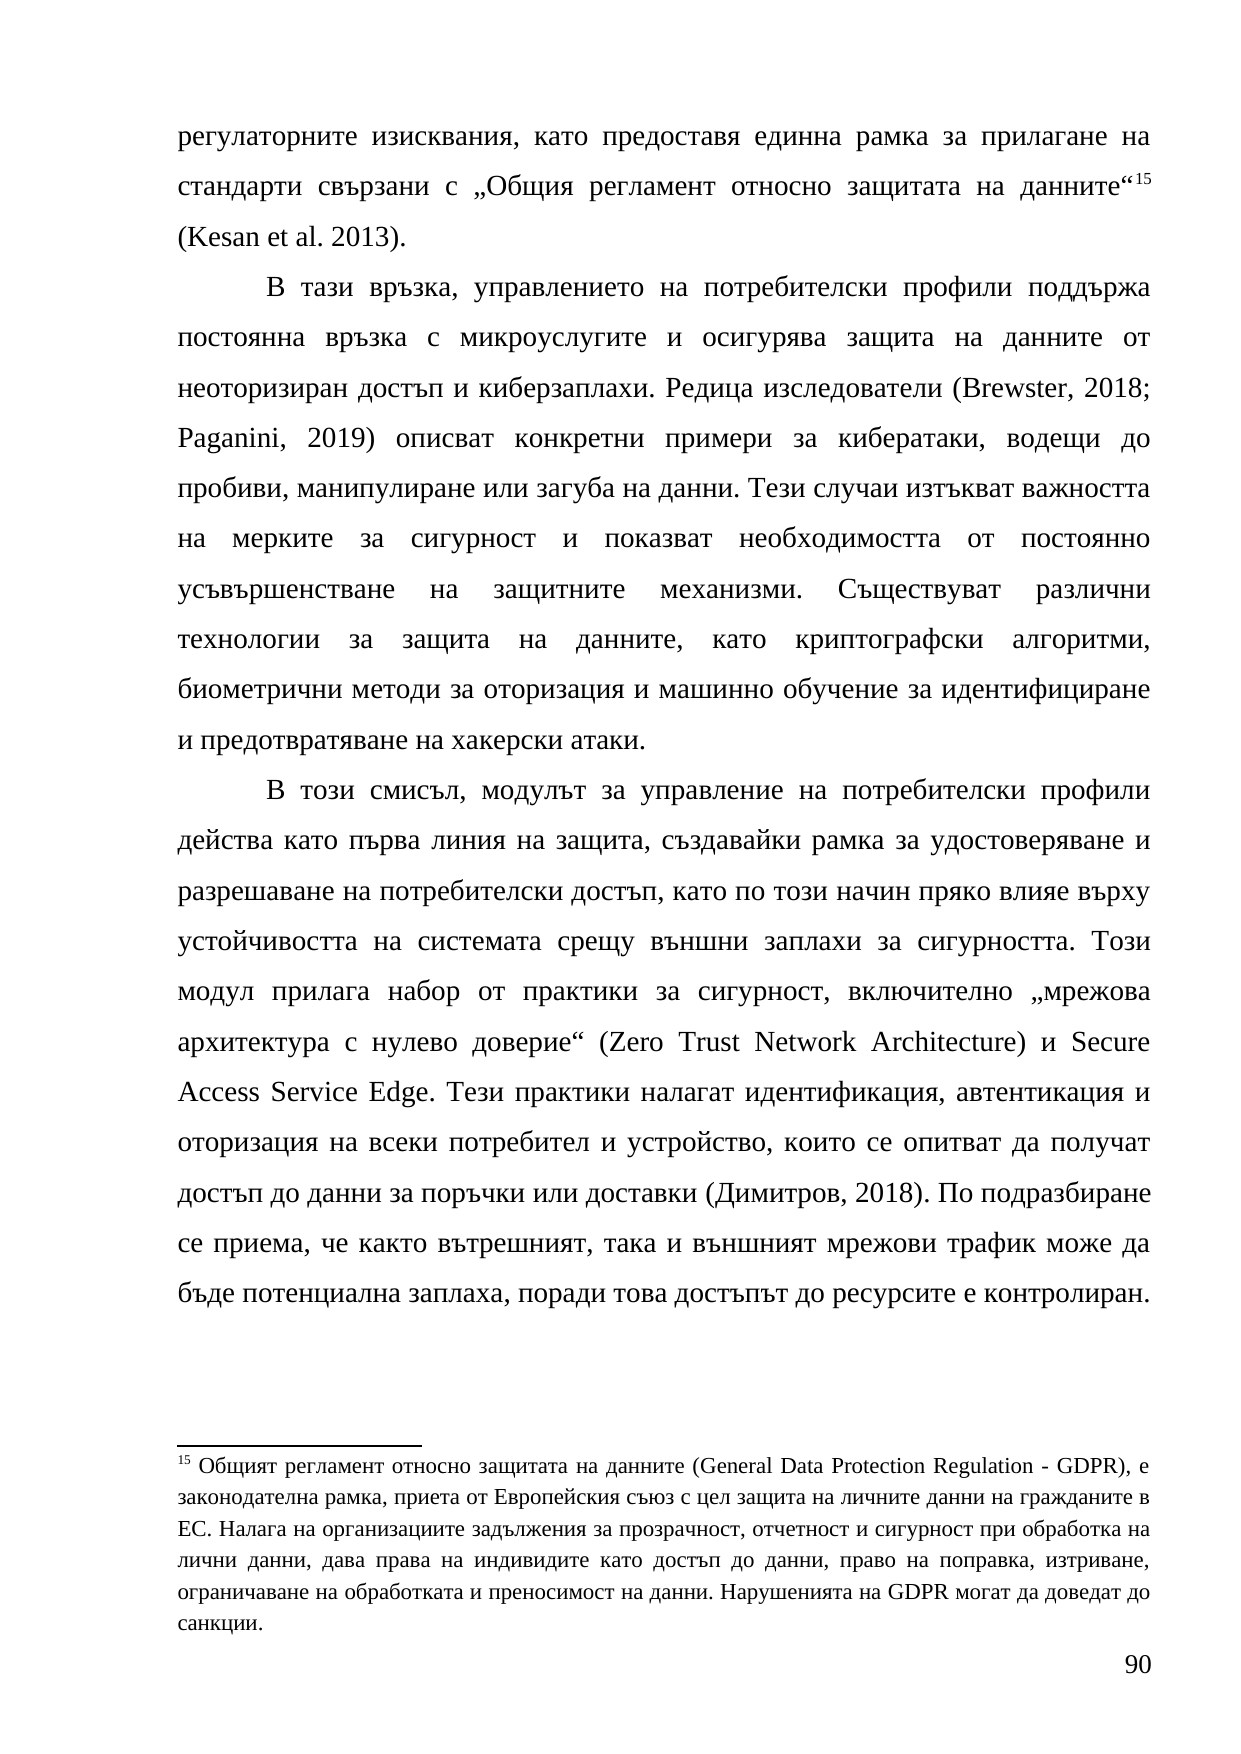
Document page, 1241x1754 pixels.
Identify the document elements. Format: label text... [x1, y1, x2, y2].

text В този смисъл, модулът за управление на потребителски профили действа като първа линия на защита, създавайки рамка за удостоверяване и разрешаване на потребителски достъп, като по този начин пряко влияе върху устойчивостта на системата срещу външни заплахи за сигурността. Този модул прилага набор от практики за сигурност, включително „мрежова архитектура с нулево доверие“ (Zero Trust Network Architecture) и Secure Access Service Edge. Тези практики налагат идентификация, автентикация и оторизация на всеки потребител и устройство, които се опитват да получат достъп до данни за поръчки или доставки (Димитров, 2018). По подразбиране се приема, че както вътрешният, така и външният мрежови трафик може да бъде потенциална заплаха, поради това достъпът до ресурсите е контролиран. [177, 772, 1152, 1309]
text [177, 118, 1152, 252]
text В тази връзка, управлението на потребителски профили поддържа постоянна връзка с микроуслугите и осигурява защита на данните от неоторизиран достъп и киберзаплахи. Редица изследователи (Brewster, 2018; Paganini, 2019) описват конкретни примери за кибератаки, водещи до пробиви, манипулиране или загуба на данни. Тези случаи изтъкват важността на мерките за сигурност и показват необходимостта от постоянно усъвършенстване на защитните механизми. Съществуват различни технологии за защита на данните, като криптографски алгоритми, биометрични методи за оторизация и машинно обучение за идентифициране и предотвратяване на хакерски атаки. [177, 269, 1152, 755]
